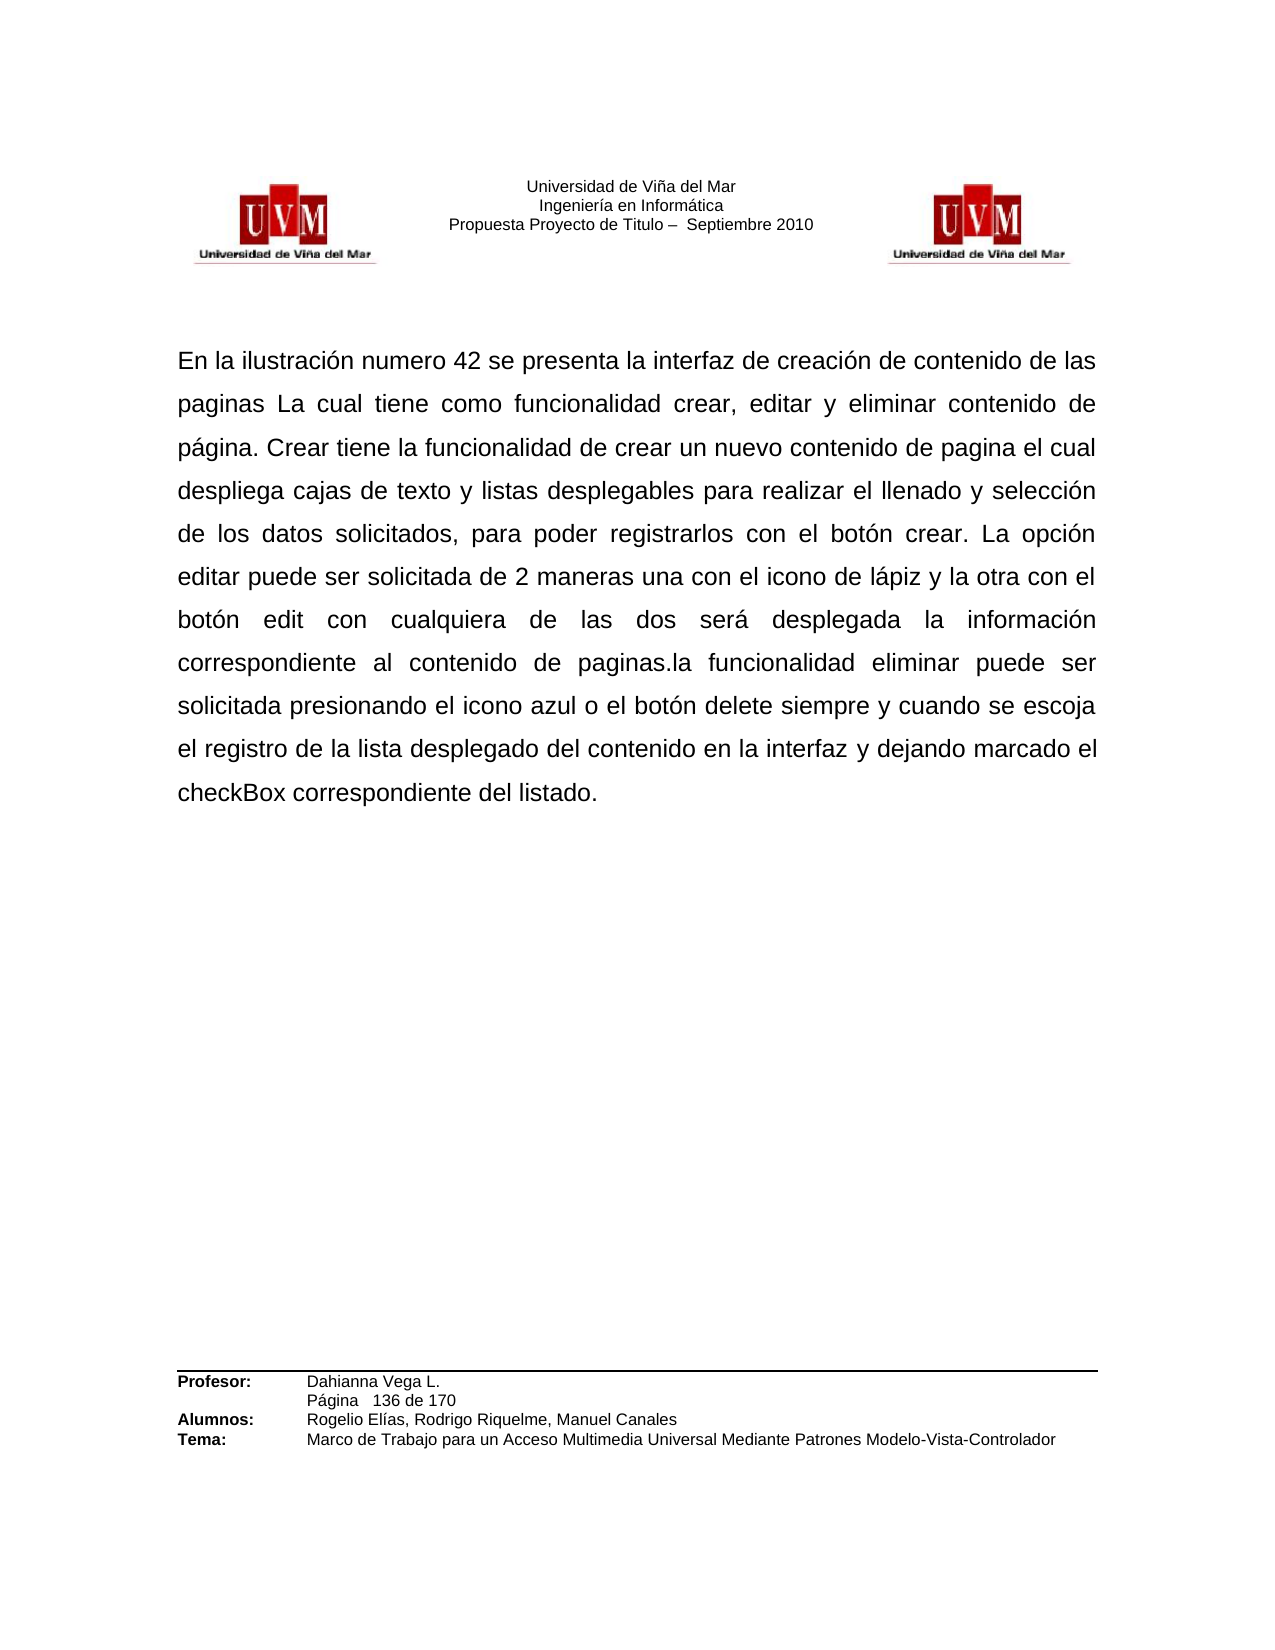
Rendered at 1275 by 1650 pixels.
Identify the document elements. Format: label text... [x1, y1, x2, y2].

picture [871, 176, 1084, 267]
picture [177, 176, 390, 267]
text En la ilustración numero 42 se presenta la interfaz de creación de contenido de las paginas La cual tiene como funcionalidad crear, editar y eliminar contenido de página. Crear tiene la funcionalidad de crear un nuevo contenido de pagina el cual despliega cajas de texto y listas desplegables para realizar el llenado y selección de los datos solicitados, para poder registrarlos con el botón crear. La opción editar puede ser solicitada de 2 maneras una con el icono de lápiz y la otra con el botón edit con cualquiera de las dos será desplegada la información correspondiente al contenido de paginas.la funcionalidad eliminar puede ser solicitada presionando el icono azul o el botón delete siempre y cuando se escoja el registro de la lista desplegado del contenido en la interfaz y dejando marcado el checkBox correspondiente del listado. [177, 346, 1098, 806]
